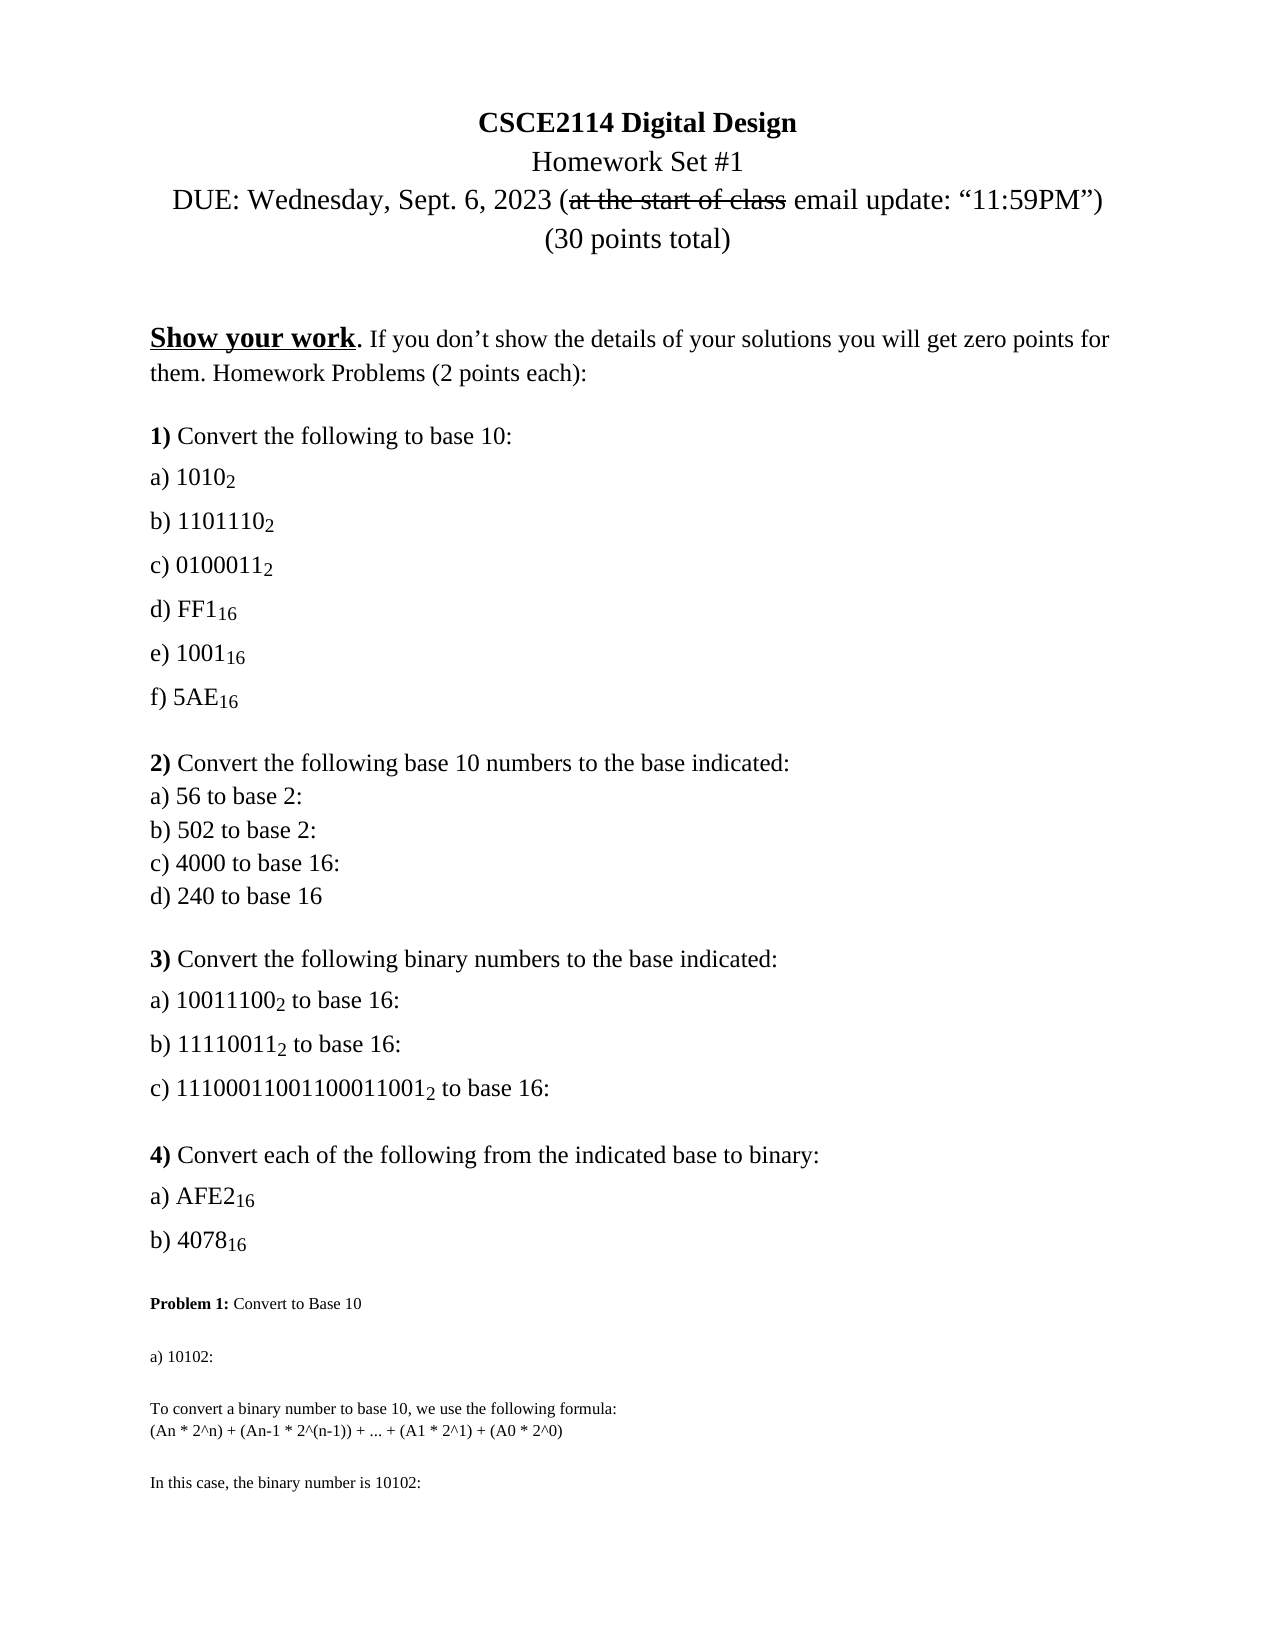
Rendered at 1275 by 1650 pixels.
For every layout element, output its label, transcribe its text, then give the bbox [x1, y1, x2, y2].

text b) 111100112 to base 16: [150, 1022, 1125, 1060]
text 2) Convert the following base 10 numbers to the base indicated: [150, 748, 1125, 777]
text b) 11011102 [150, 498, 1125, 536]
text 4) Convert each of the following from the indicated base to binary: [150, 1140, 1125, 1169]
text a) 100111002 to base 16: [150, 978, 1125, 1016]
text In this case, the binary number is 10102: [150, 1473, 1125, 1492]
text a) 56 to base 2: [150, 781, 1125, 810]
text Homework Set #1 [150, 144, 1125, 177]
text (An * 2^n) + (An-1 * 2^(n-1)) + ... + (A1 * 2^1) + (A0 * 2^0) [150, 1421, 1125, 1440]
text c) 01000112 [150, 542, 1125, 580]
text b) 407816 [150, 1217, 1125, 1255]
text a) 10102 [150, 454, 1125, 492]
text DUE: Wednesday, Sept. 6, 2023 (at the start of class email update: “11:59PM”) [150, 182, 1125, 216]
text d) FF116 [150, 586, 1125, 624]
text Show your work. If you don’t show the details of your solutions you will get zero points for them. Homework Problems (2 points each): [150, 320, 1125, 386]
text f) 5AE16 [150, 674, 1125, 712]
text Problem 1: Convert to Base 10 [150, 1294, 1125, 1313]
text 1) Convert the following to base 10: [150, 421, 1125, 449]
text e) 100116 [150, 630, 1125, 668]
text d) 240 to base 16 [150, 881, 1125, 910]
text c) 4000 to base 16: [150, 848, 1125, 877]
text CSCE2114 Digital Design [150, 105, 1125, 139]
text c) 111000110011000110012 to base 16: [150, 1066, 1125, 1104]
text a) AFE216 [150, 1173, 1125, 1211]
text (30 points total) [150, 221, 1125, 254]
text a) 10102: [150, 1346, 1125, 1366]
text b) 502 to base 2: [150, 815, 1125, 843]
text To convert a binary number to base 10, we use the following formula: [150, 1398, 1125, 1418]
text 3) Convert the following binary numbers to the base indicated: [150, 944, 1125, 973]
